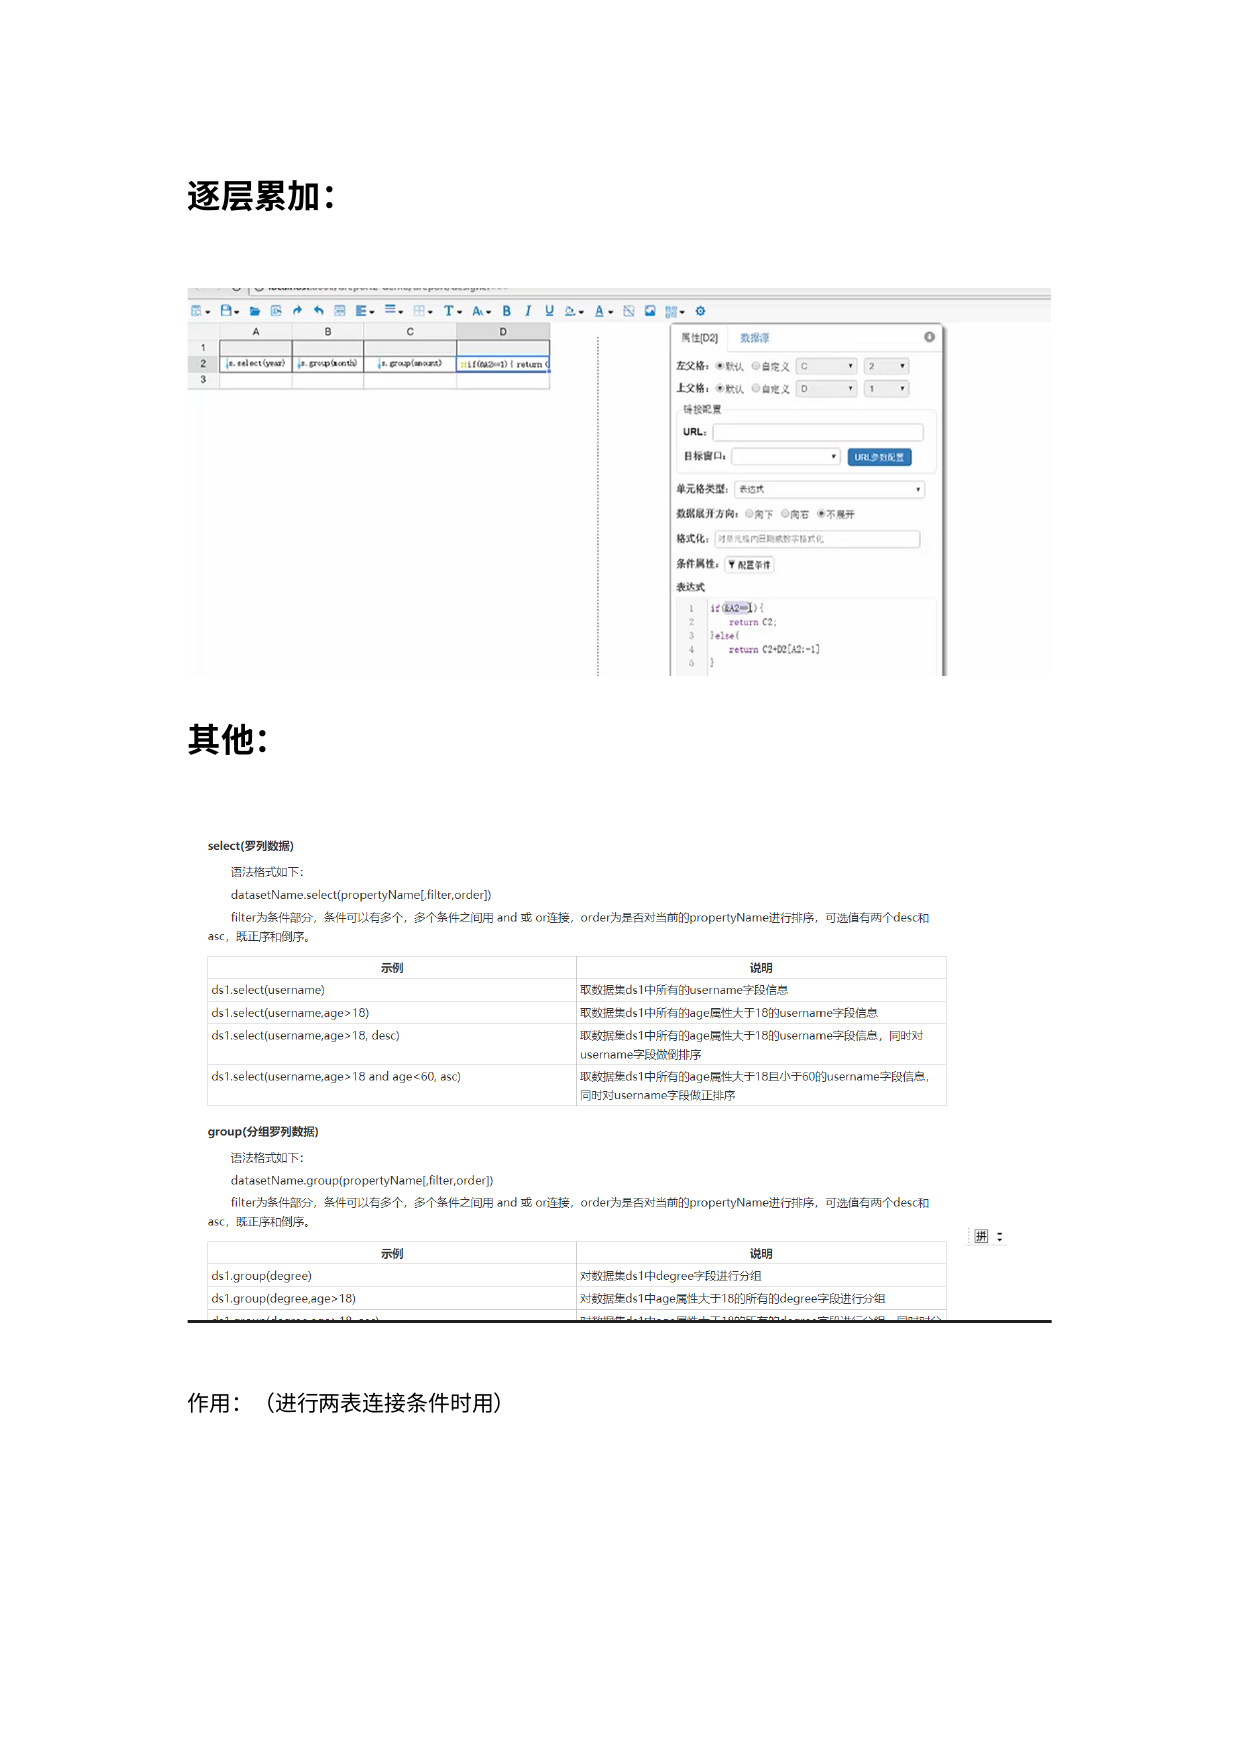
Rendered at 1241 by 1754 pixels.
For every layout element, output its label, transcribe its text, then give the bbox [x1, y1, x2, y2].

text 作用：（进行两表连接条件时用） [187, 1385, 1053, 1418]
picture [187, 832, 1052, 1323]
picture [187, 288, 1051, 676]
subtitle 其他： [187, 706, 1053, 771]
subtitle 逐层累加： [187, 162, 1053, 227]
